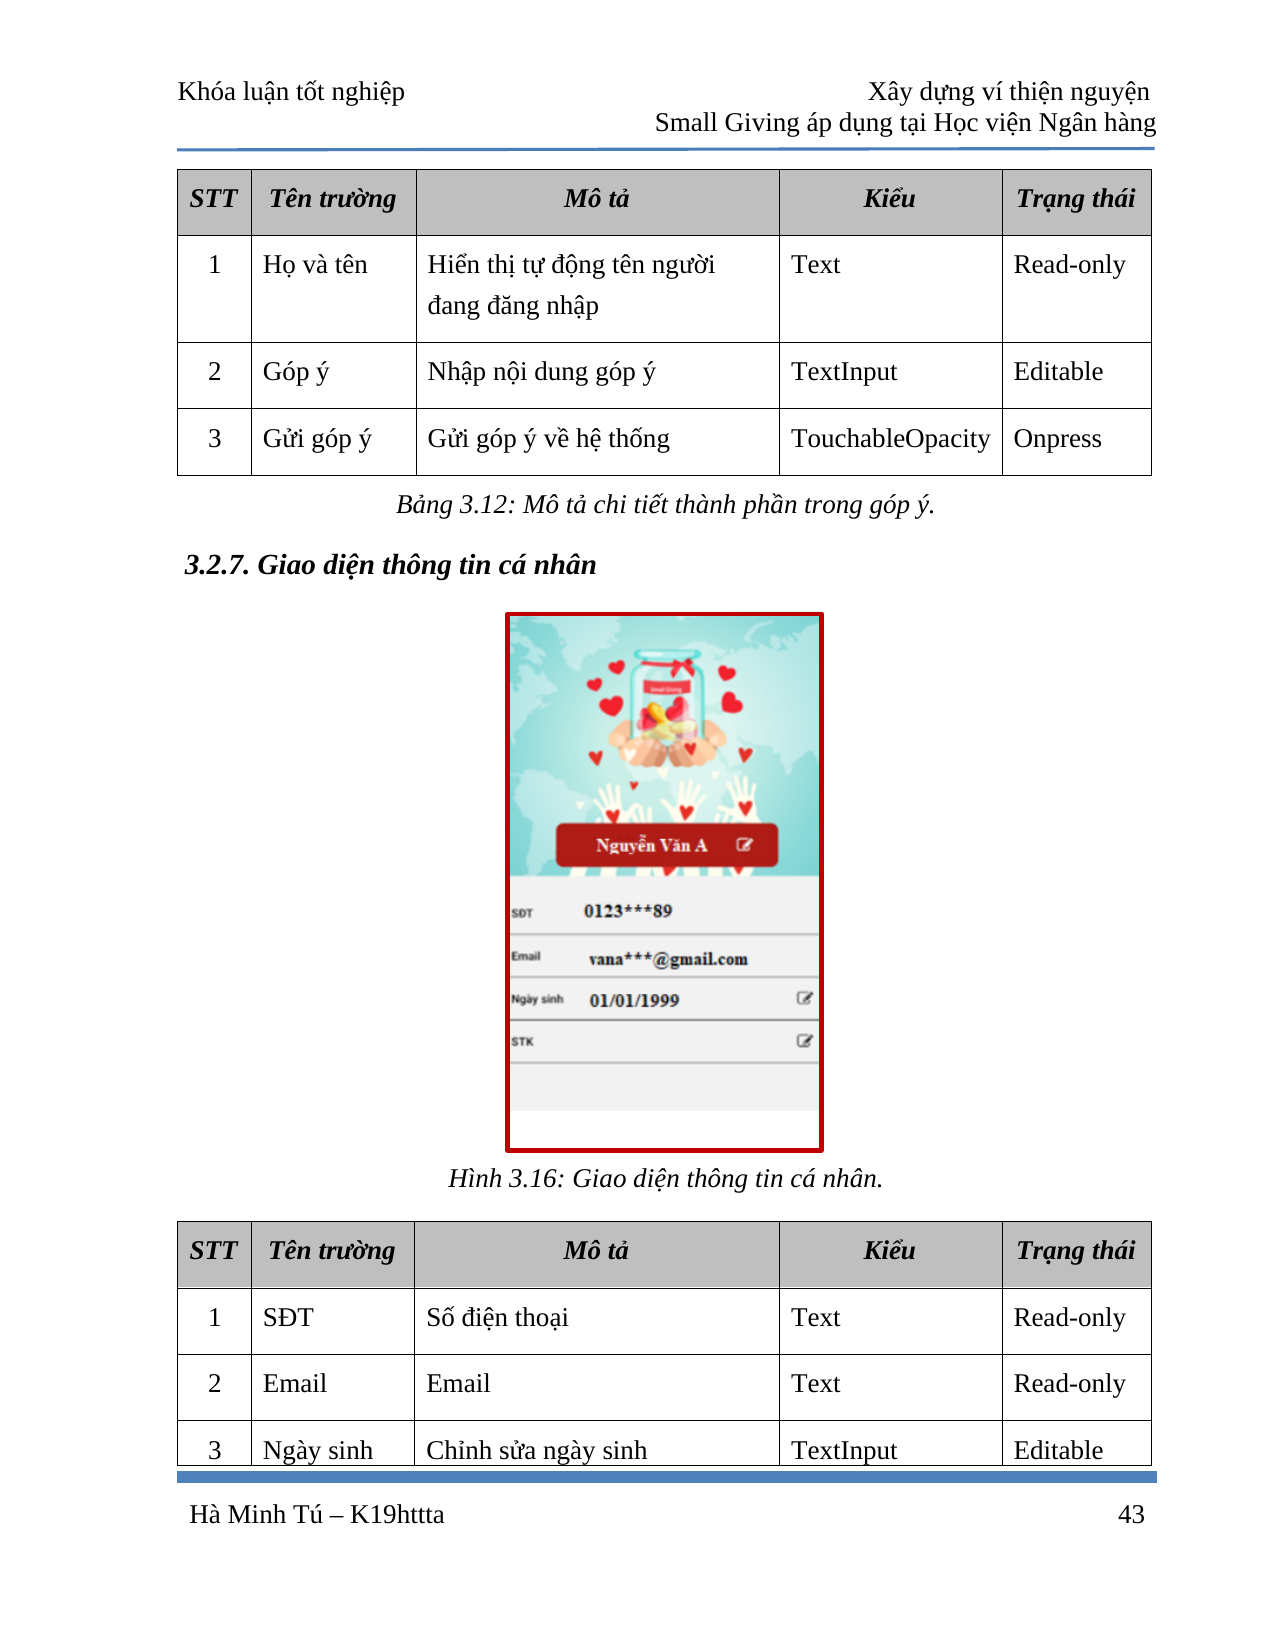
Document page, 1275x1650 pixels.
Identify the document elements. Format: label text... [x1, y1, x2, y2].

table_cell TextInput [780, 343, 1002, 408]
table_cell 1 [178, 1289, 251, 1354]
table_cell Email [252, 1355, 414, 1420]
table_header Trạng thái [1003, 170, 1151, 235]
table_cell Text [780, 1289, 1002, 1354]
table_cell Editable [1003, 343, 1151, 408]
table_cell Gửi góp ý về hệ thống [417, 409, 779, 475]
table_cell 2 [178, 343, 251, 408]
table_cell Text [780, 1355, 1002, 1420]
table_cell Read-only [1003, 236, 1151, 342]
text Bảng 3.12: Mô tả chi tiết thành phần trong góp ý. [177, 488, 1157, 519]
table_header Tên trường [252, 1222, 414, 1287]
table_cell 1 [178, 236, 251, 342]
table_cell SĐT [252, 1289, 414, 1354]
table_cell Họ và tên [252, 236, 416, 342]
table_cell Chỉnh sửa ngày sinh [415, 1421, 779, 1465]
table_header Mô tả [417, 170, 779, 235]
table_cell Read-only [1003, 1355, 1151, 1420]
table_header Kiểu [780, 170, 1002, 235]
table_cell Số điện thoại [415, 1289, 779, 1354]
table_cell Ngày sinh [252, 1421, 414, 1465]
table_header Trạng thái [1003, 1222, 1151, 1287]
table_header Mô tả [415, 1222, 779, 1287]
table_header STT [178, 170, 251, 235]
text Hình 3.16: Giao diện thông tin cá nhân. [177, 1162, 1157, 1193]
table_cell Gửi góp ý [252, 409, 416, 475]
picture [508, 610, 826, 1140]
picture [510, 616, 819, 1140]
table_cell Editable [1003, 1421, 1151, 1465]
table_header Kiểu [780, 1222, 1002, 1287]
table_cell Text [780, 236, 1002, 342]
table_cell Onpress [1003, 409, 1151, 475]
table_cell TouchableOpacity [780, 409, 1002, 475]
table_header STT [178, 1222, 251, 1287]
table_cell 2 [178, 1355, 251, 1420]
table_cell Hiển thị tự động tên người đang đăng nhập [417, 236, 779, 342]
table_cell Nhập nội dung góp ý [417, 343, 779, 408]
table_cell 3 [178, 1421, 251, 1465]
table_cell 3 [178, 409, 251, 475]
table_cell Góp ý [252, 343, 416, 408]
text 3.2.7. Giao diện thông tin cá nhân [177, 547, 1157, 581]
table_header Tên trường [252, 170, 416, 235]
table_cell TextInput [780, 1421, 1002, 1465]
table_cell Email [415, 1355, 779, 1420]
table_cell Read-only [1003, 1289, 1151, 1354]
